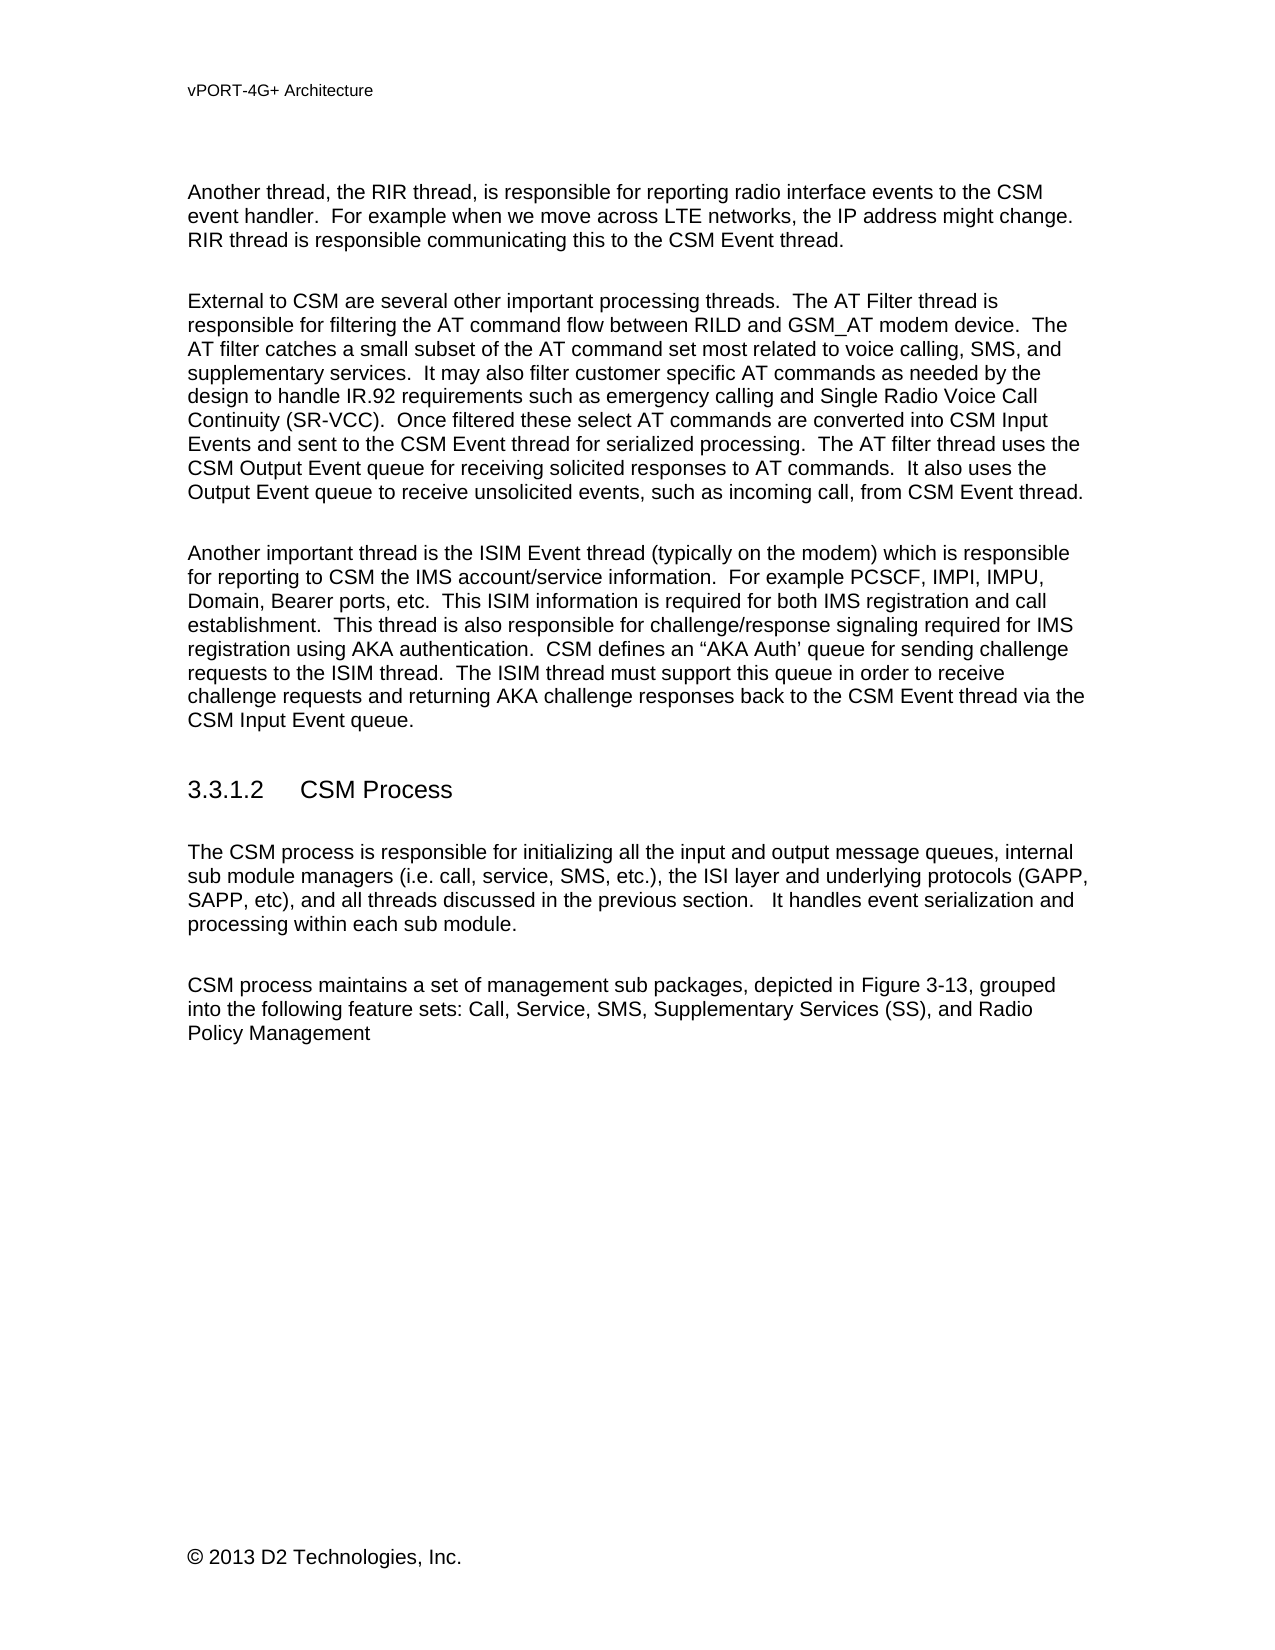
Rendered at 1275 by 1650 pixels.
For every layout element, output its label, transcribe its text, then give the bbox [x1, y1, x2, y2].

subtitle CSM Process [187, 775, 1095, 804]
text Another important thread is the ISIM Event thread (typically on the modem) which is responsible for reporting to CSM the IMS account/service information. For example PCSCF, IMPI, IMPU, Domain, Bearer ports, etc. This ISIM information is required for both IMS registration and call establishment. This thread is also responsible for challenge/response signaling required for IMS registration using AKA authentication. CSM defines an “AKA Auth’ queue for sending challenge requests to the ISIM thread. The ISIM thread must support this queue in order to receive challenge requests and returning AKA challenge responses back to the CSM Event thread via the CSM Input Event queue. [187, 541, 1095, 732]
text External to CSM are several other important processing threads. The AT Filter thread is responsible for filtering the AT command flow between RILD and GSM_AT modem device. The AT filter catches a small subset of the AT command set most related to voice calling, SMS, and supplementary services. It may also filter customer specific AT commands as needed by the design to handle IR.92 requirements such as emergency calling and Single Radio Voice Call Continuity (SR-VCC). Once filtered these select AT commands are converted into CSM Input Events and sent to the CSM Event thread for serialized processing. The AT filter thread uses the CSM Output Event queue for receiving solicited responses to AT commands. It also uses the Output Event queue to receive unsolicited events, such as incoming call, from CSM Event thread. [187, 288, 1095, 504]
text The CSM process is responsible for initializing all the input and output message queues, internal sub module managers (i.e. call, service, SMS, etc.), the ISI layer and underlying protocols (GAPP, SAPP, etc), and all threads discussed in the previous section. It handles event serialization and processing within each sub module. [187, 840, 1095, 936]
text Another thread, the RIR thread, is responsible for reporting radio interface events to the CSM event handler. For example when we move across LTE networks, the IP address might change. RIR thread is responsible communicating this to the CSM Event thread. [187, 180, 1095, 252]
